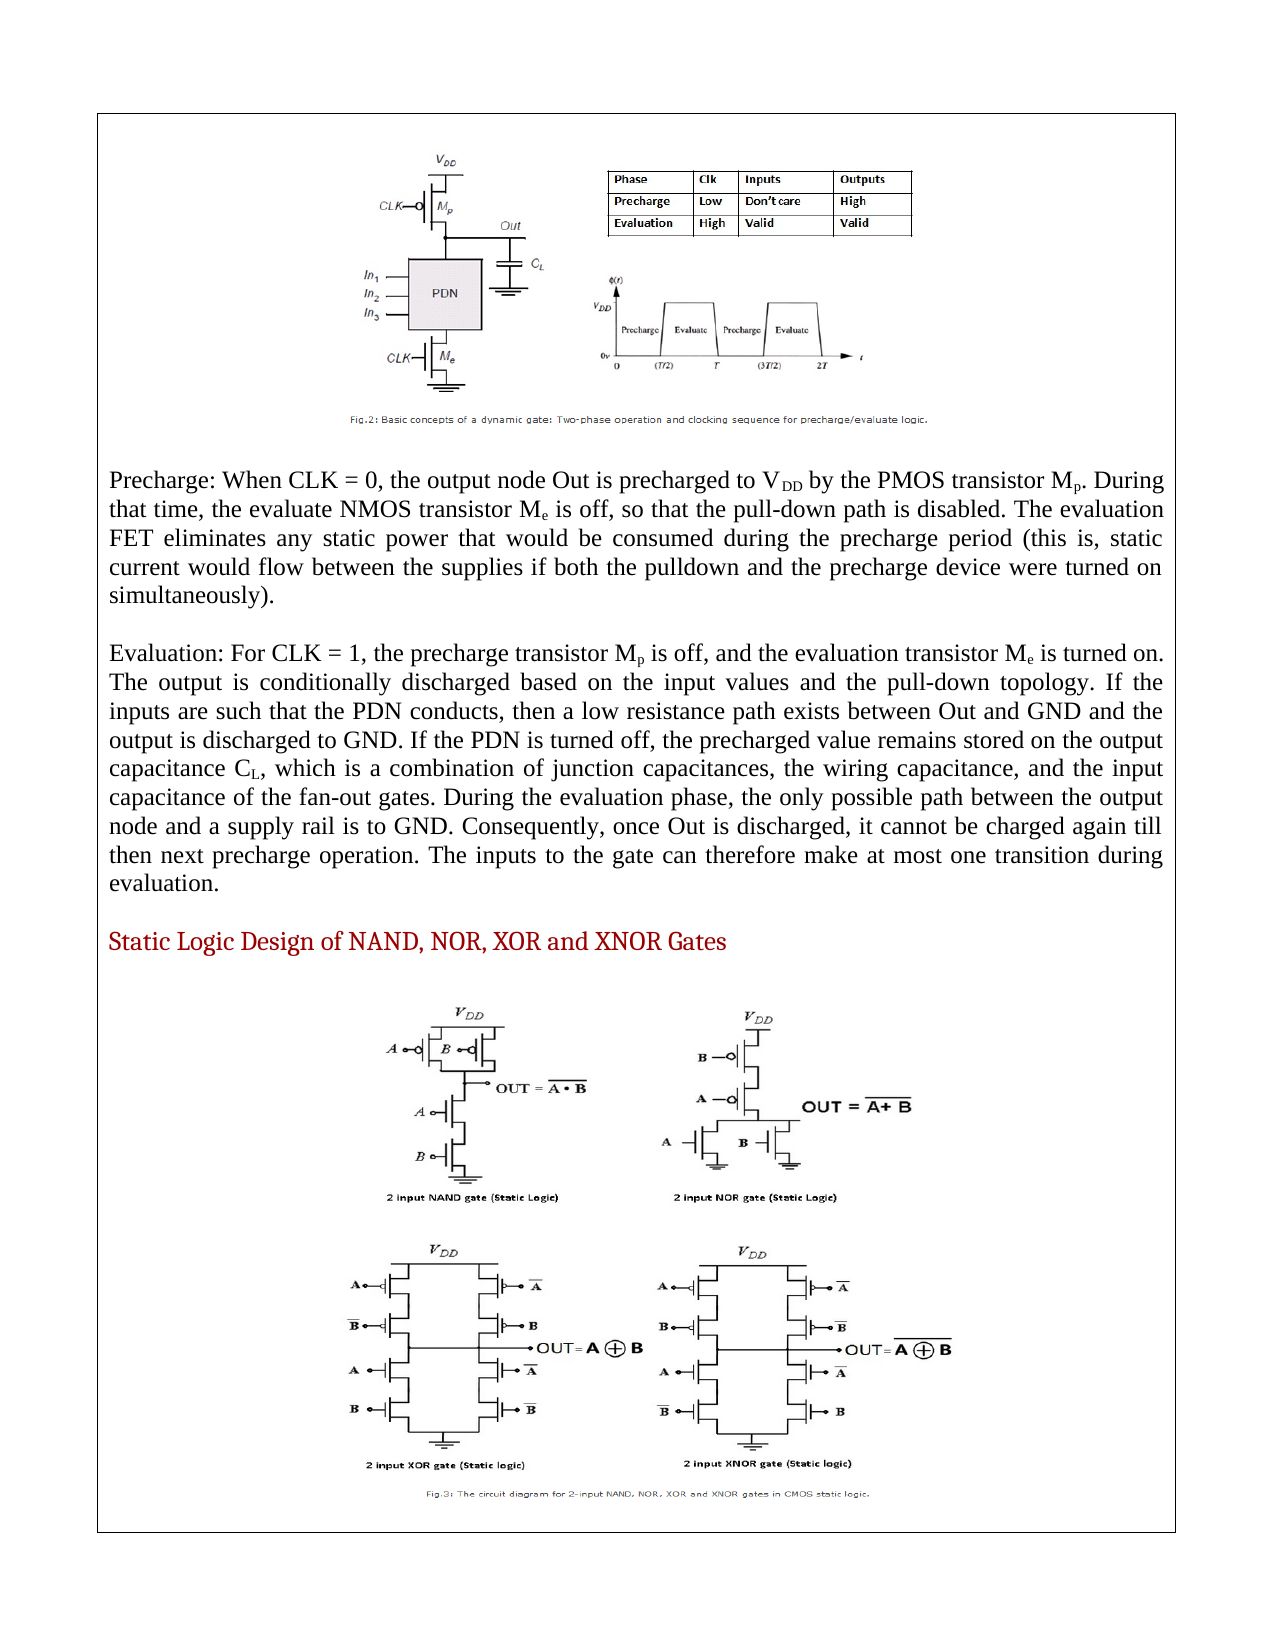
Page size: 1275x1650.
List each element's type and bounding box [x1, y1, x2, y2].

picture [316, 142, 957, 437]
picture [297, 986, 977, 1503]
table_cell [98, 114, 1175, 1532]
